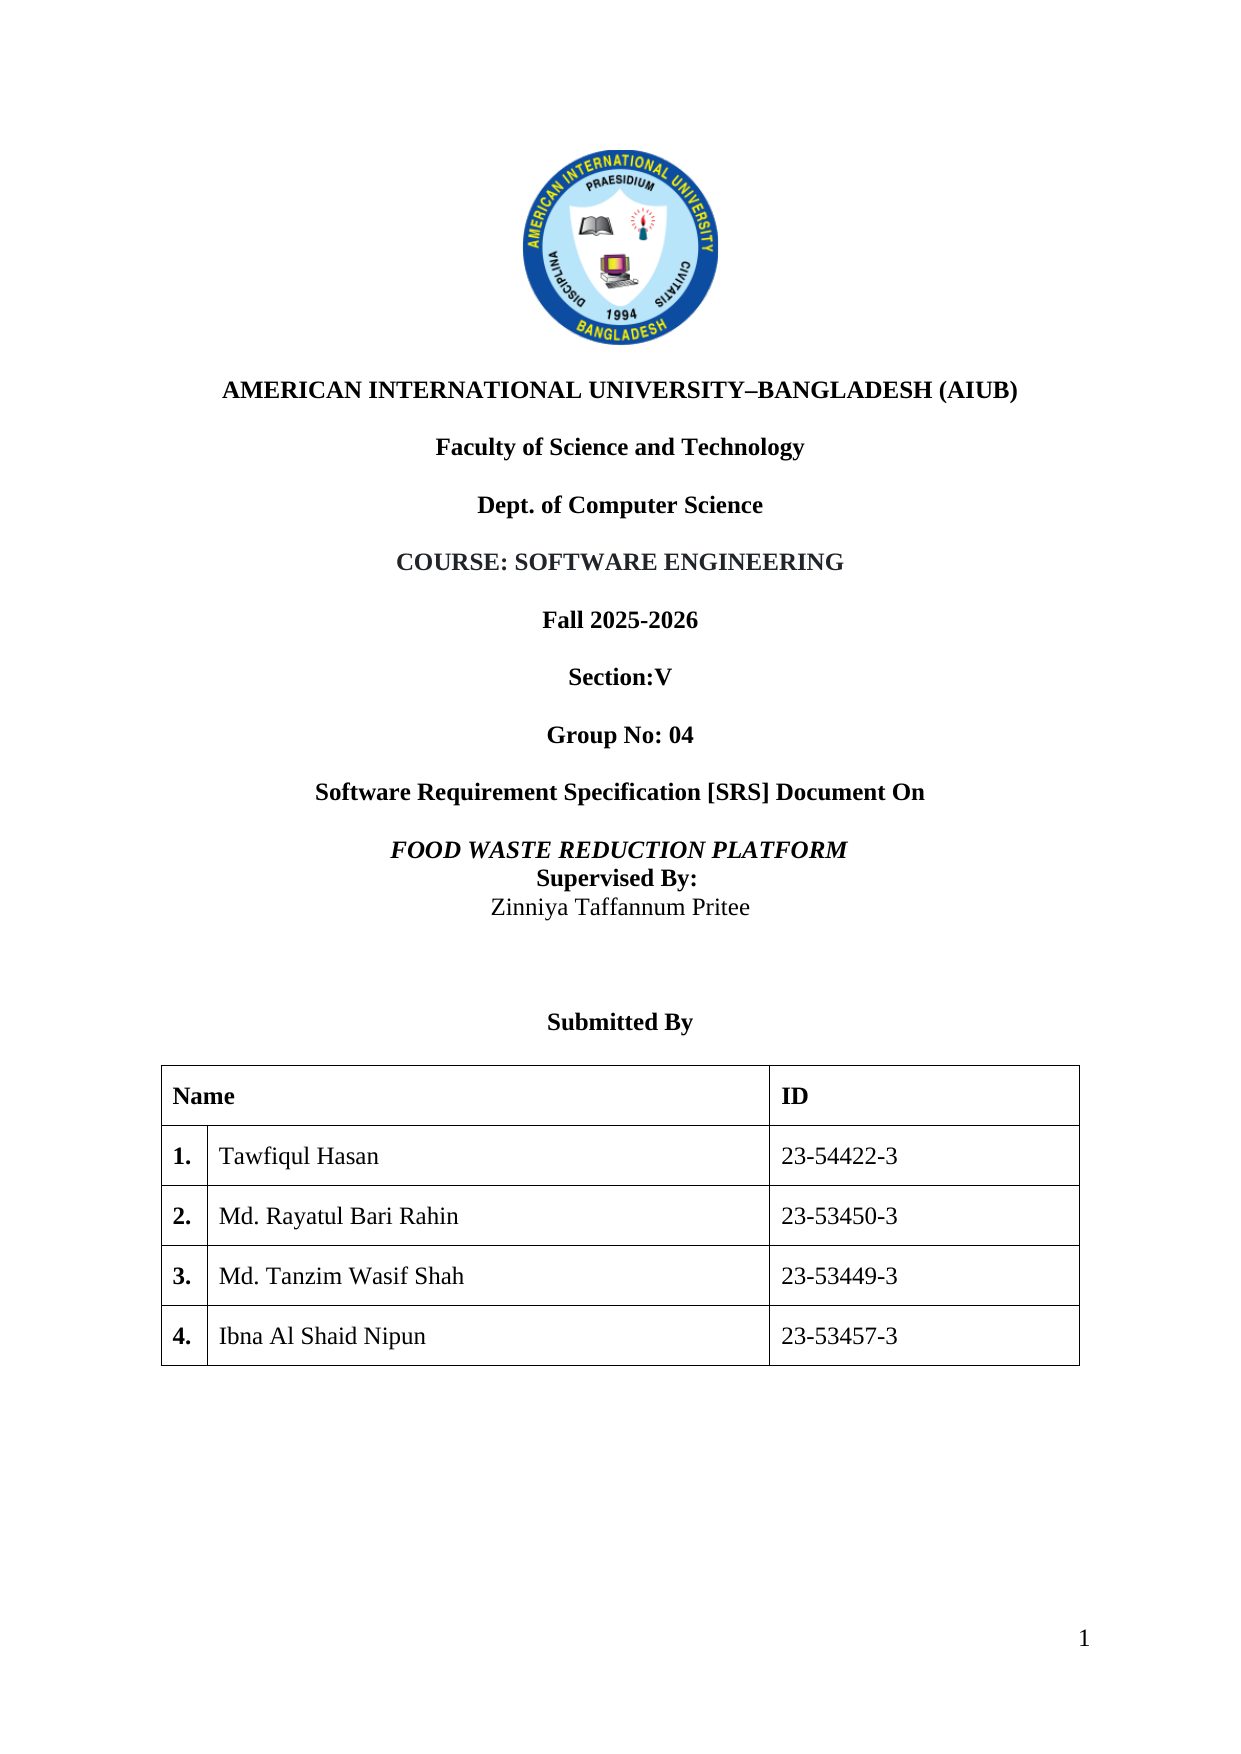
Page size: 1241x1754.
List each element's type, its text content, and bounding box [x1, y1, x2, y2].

text Submitted By [150, 1007, 1090, 1036]
text Supervised By: Zinniya Taffannum Pritee [150, 863, 1090, 921]
table_cell 23-53450-3 [770, 1186, 1079, 1245]
text Software Requirement Specification [SRS] Document On [150, 777, 1090, 806]
text Dept. of Computer Science [150, 490, 1090, 518]
table_cell 23-53457-3 [770, 1306, 1079, 1365]
table_cell 23-54422-3 [770, 1126, 1079, 1185]
table_header Name [162, 1066, 769, 1125]
table_cell 1. [162, 1126, 207, 1185]
table_cell 3. [162, 1246, 207, 1305]
table_cell Ibna Al Shaid Nipun [208, 1306, 769, 1365]
text Group No: 04 [150, 720, 1090, 748]
text AMERICAN INTERNATIONAL UNIVERSITY–BANGLADESH (AIUB) [150, 375, 1090, 403]
table_cell 4. [162, 1306, 207, 1365]
text FOOD WASTE REDUCTION PLATFORM [150, 835, 1090, 863]
text Fall 2025-2026 [150, 605, 1090, 633]
table_cell 2. [162, 1186, 207, 1245]
table_cell Tawfiqul Hasan [208, 1126, 769, 1185]
text Faculty of Science and Technology [150, 432, 1090, 461]
table_cell Md. Rayatul Bari Rahin [208, 1186, 769, 1245]
text COURSE: SOFTWARE ENGINEERING [150, 547, 1090, 576]
table_cell Md. Tanzim Wasif Shah [208, 1246, 769, 1305]
table_header ID [770, 1066, 1079, 1125]
picture [522, 150, 719, 346]
table_cell 23-53449-3 [770, 1246, 1079, 1305]
text Section:V [150, 662, 1090, 691]
